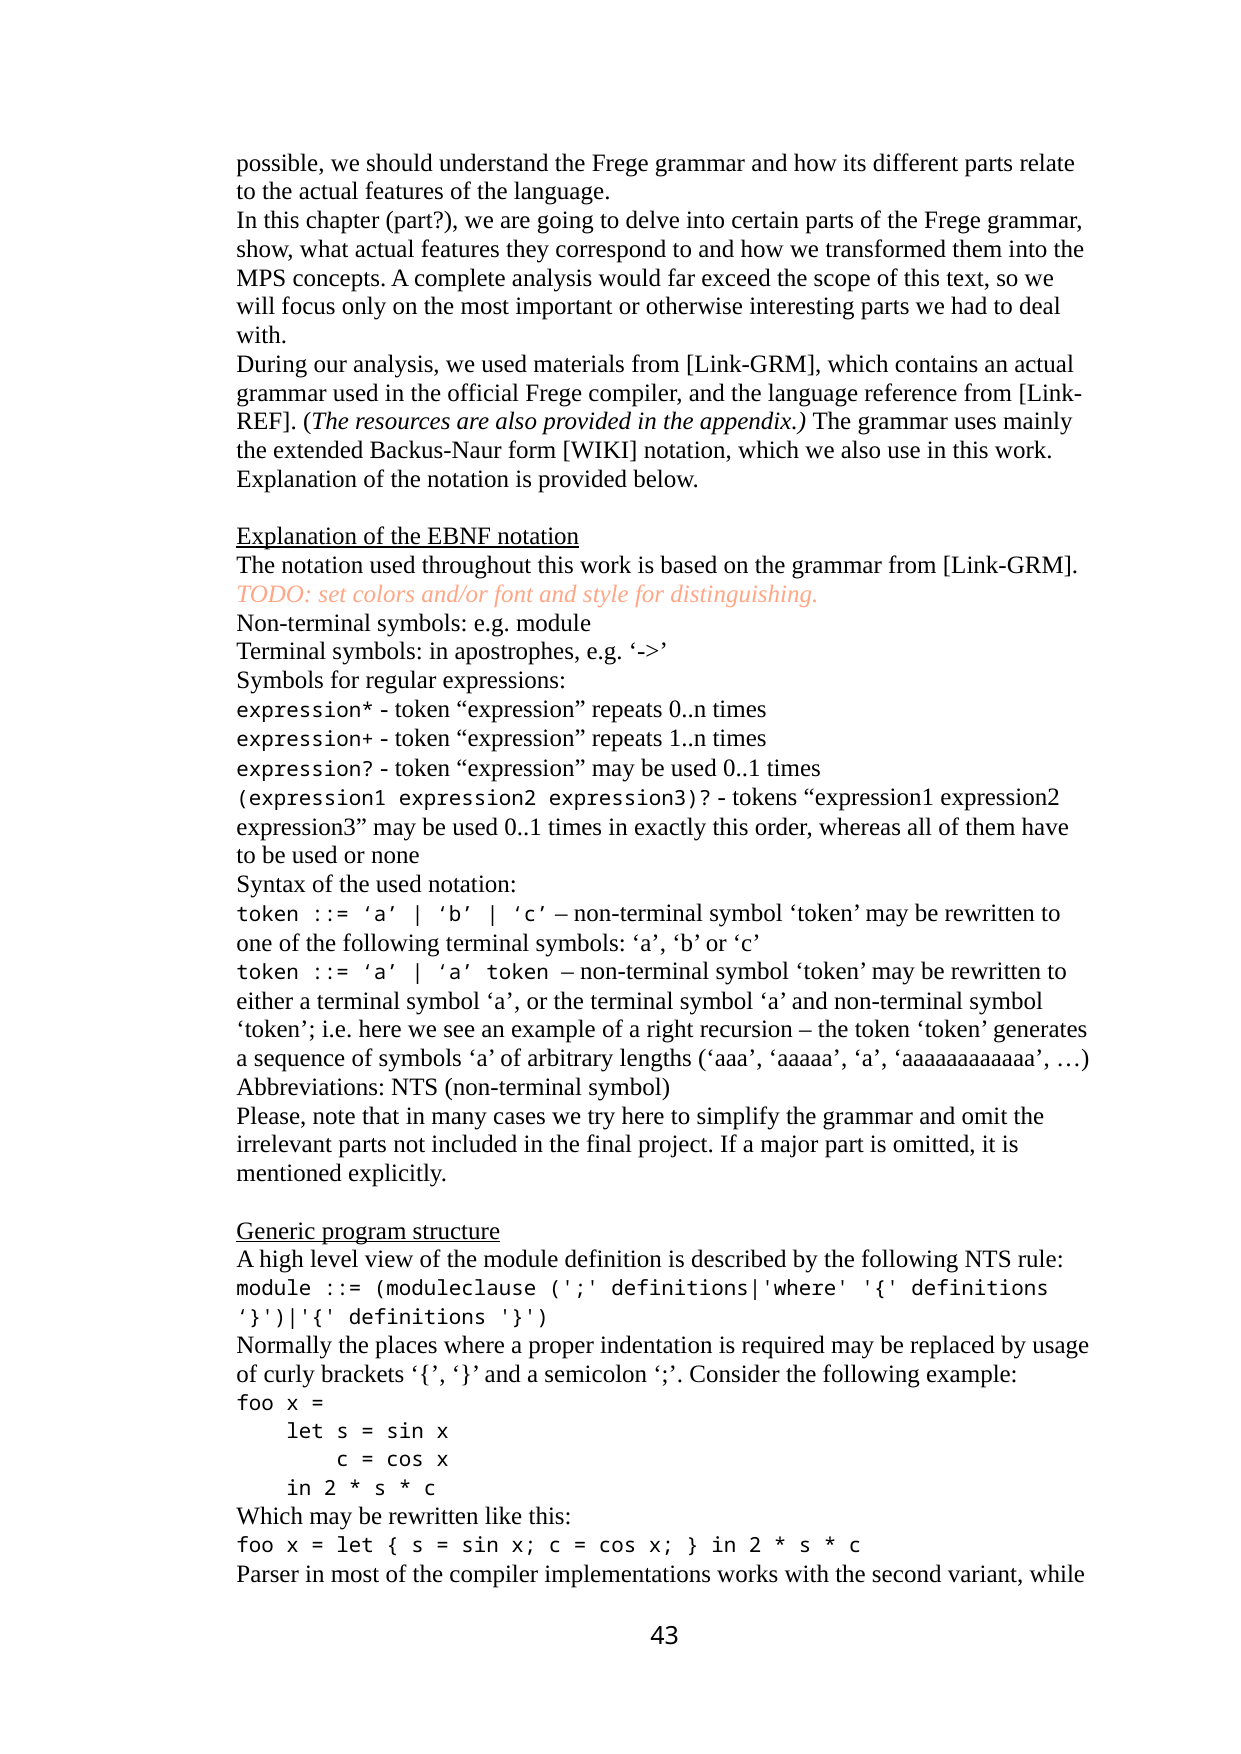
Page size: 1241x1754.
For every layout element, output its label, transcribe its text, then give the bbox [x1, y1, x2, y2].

text Which may be rewritten like this: [236, 1501, 1092, 1530]
text Generic program structure [236, 1216, 1092, 1244]
text Symbols for regular expressions: [236, 665, 1092, 694]
text TODO: set colors and/or font and style for distinguishing. [236, 579, 1092, 608]
text c = cos x [236, 1444, 1092, 1473]
text in 2 * s * c [236, 1473, 1092, 1501]
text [236, 148, 1092, 205]
text Please, note that in many cases we try here to simplify the grammar and omit the irrelevant parts not included in the final project. If a major part is omitted, it is mentioned explicitly. [236, 1101, 1092, 1187]
text Terminal symbols: in apostrophes, e.g. ‘->’ [236, 636, 1092, 665]
text Syntax of the used notation: [236, 869, 1092, 898]
text foo x = [236, 1388, 1092, 1416]
text In this chapter (part?), we are going to delve into certain parts of the Frege grammar, show, what actual features they correspond to and how we transformed them into the MPS concepts. A complete analysis would far exceed the scope of this text, so we will focus only on the most important or otherwise interesting parts we had to deal with. [236, 205, 1092, 349]
text foo x = let { s = sin x; c = cos x; } in 2 * s * c [236, 1530, 1092, 1559]
text expression* - token “expression” repeats 0..n times [236, 694, 1092, 723]
text Normally the places where a proper indentation is required may be replaced by usage of curly brackets ‘{’, ‘}’ and a semicolon ‘;’. Consider the following example: [236, 1330, 1092, 1388]
text Non-terminal symbols: e.g. module [236, 608, 1092, 636]
text During our analysis, we used materials from [Link-GRM], which contains an actual grammar used in the official Frege compiler, and the language reference from [Link-REF]. (The resources are also provided in the appendix.) The grammar uses mainly the extended Backus-Naur form [WIKI] notation, which we also use in this work. Explanation of the notation is provided below. [236, 349, 1092, 493]
text expression? - token “expression” may be used 0..1 times [236, 753, 1092, 782]
text A high level view of the module definition is described by the following NTS rule: [236, 1244, 1092, 1273]
text token ::= ‘a’ | ‘a’ token – non-terminal symbol ‘token’ may be rewritten to either a terminal symbol ‘a’, or the terminal symbol ‘a’ and non-terminal symbol ‘token’; i.e. here we see an example of a right recursion – the token ‘token’ generates a sequence of symbols ‘a’ of arbitrary lengths (‘aaa’, ‘aaaaa’, ‘a’, ‘aaaaaaaaaaaa’, …) [236, 956, 1092, 1072]
text expression+ - token “expression” repeats 1..n times [236, 723, 1092, 753]
text (expression1 expression2 expression3)? - tokens “expression1 expression2 expression3” may be used 0..1 times in exactly this order, whereas all of them have to be used or none [236, 782, 1092, 869]
text module ::= (moduleclause (';' definitions|'where' '{' definitions ‘}')|'{' definitions '}') [236, 1273, 1092, 1330]
text The notation used throughout this work is based on the grammar from [Link-GRM]. [236, 550, 1092, 579]
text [236, 1559, 1092, 1587]
text let s = sin x [236, 1416, 1092, 1444]
text Explanation of the EBNF notation [236, 521, 1092, 550]
text token ::= ‘a’ | ‘b’ | ‘c’ – non-terminal symbol ‘token’ may be rewritten to one of the following terminal symbols: ‘a’, ‘b’ or ‘c’ [236, 898, 1092, 956]
text Abbreviations: NTS (non-terminal symbol) [236, 1072, 1092, 1101]
